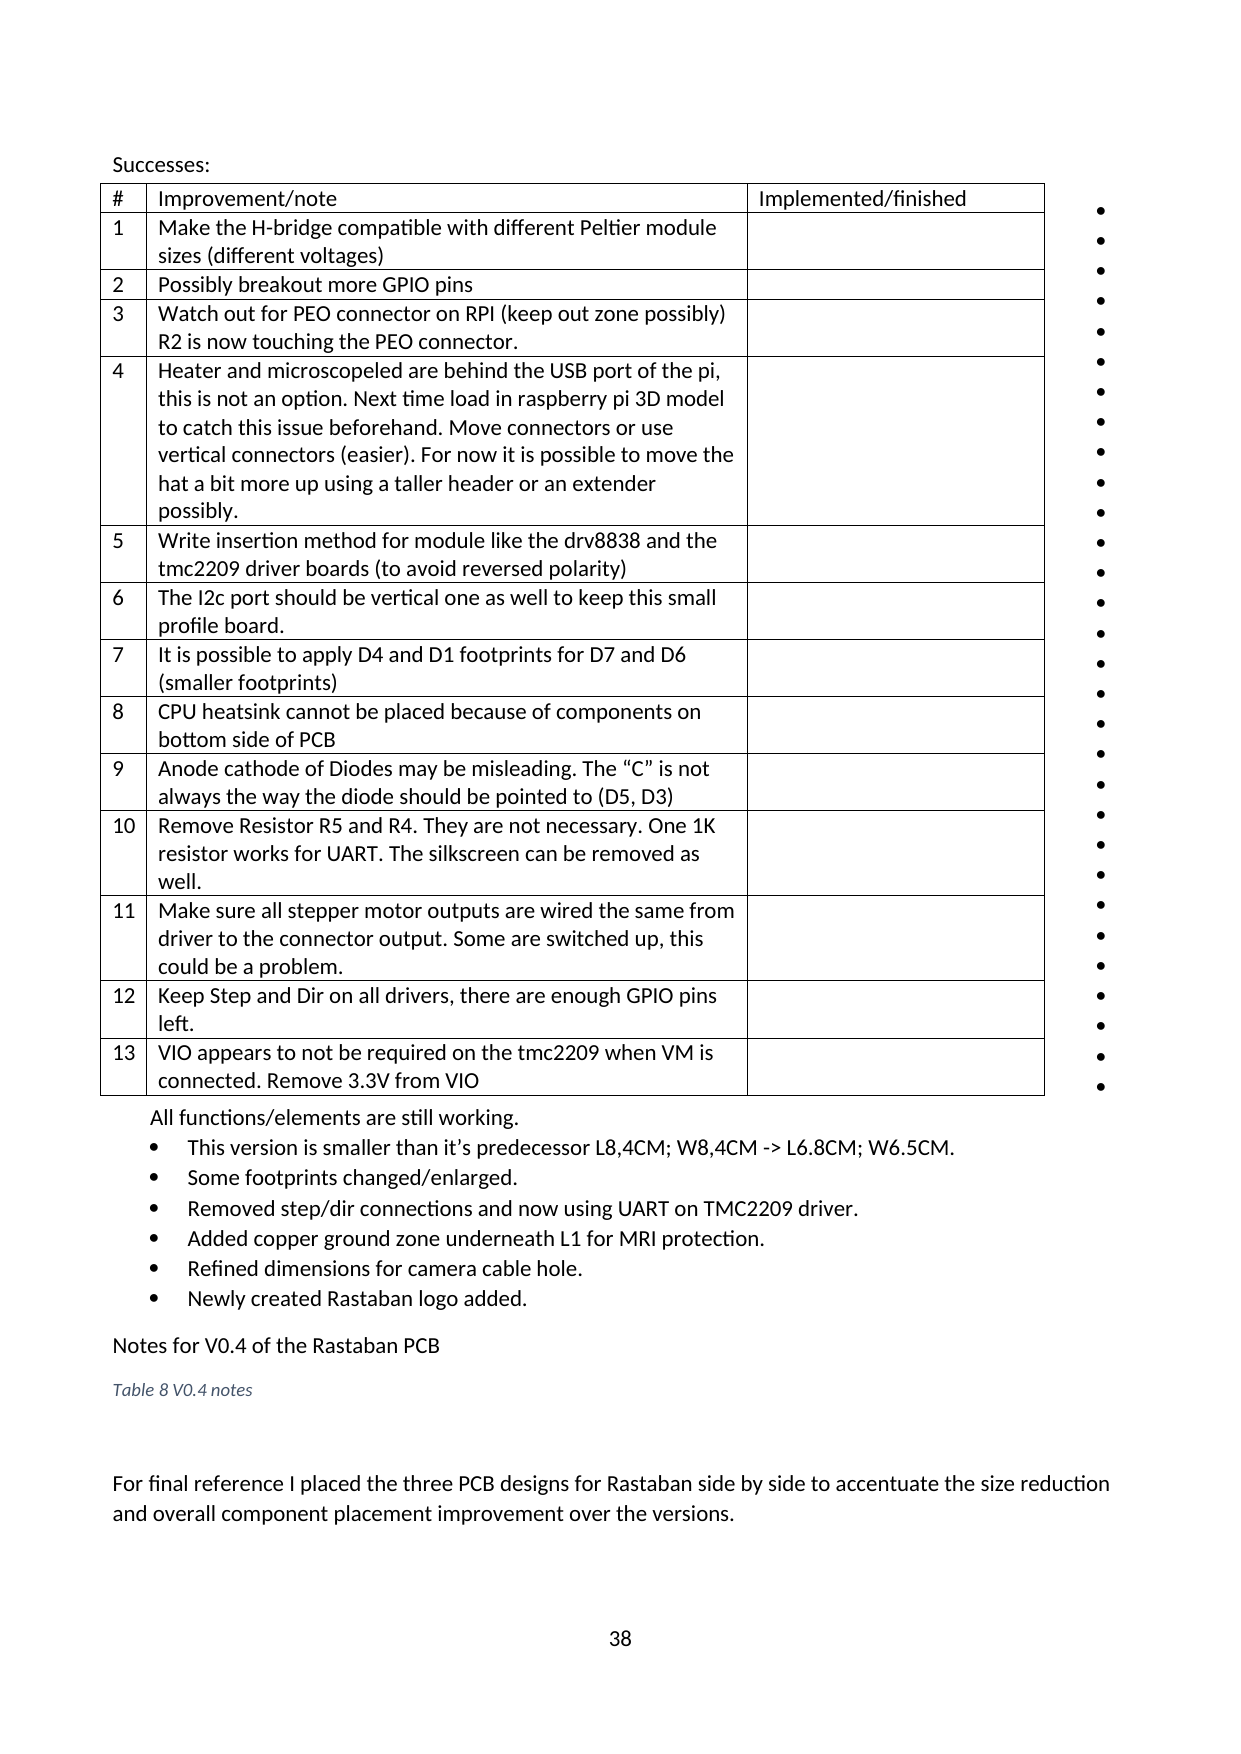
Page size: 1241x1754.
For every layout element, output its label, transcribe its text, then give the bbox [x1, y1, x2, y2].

table_cell [748, 213, 1044, 269]
table_cell 6 [101, 583, 146, 639]
table_cell [748, 270, 1044, 298]
table_cell Remove Resistor R5 and R4. They are not necessary. One 1K resistor works for UART. The silkscreen can be removed as well. [147, 811, 747, 895]
table_cell 8 [101, 697, 146, 753]
table_cell VIO appears to not be required on the tmc2209 when VM is connected. Remove 3.3V from VIO [147, 1039, 747, 1094]
list Removed step/dir connections and now using UART on TMC2209 driver. [150, 1194, 1128, 1222]
table_cell The I2c port should be vertical one as well to keep this small profile board. [147, 583, 747, 639]
text Notes for V0.4 of the Rastaban PCB [112, 1331, 1128, 1359]
table_cell Anode cathode of Diodes may be misleading. The “C” is not always the way the diode should be pointed to (D5, D3) [147, 754, 747, 810]
table_cell 1 [101, 213, 146, 269]
table_cell CPU heatsink cannot be placed because of components on bottom side of PCB [147, 697, 747, 753]
table_cell [748, 981, 1044, 1037]
table_cell [748, 583, 1044, 639]
table_cell Possibly breakout more GPIO pins [147, 270, 747, 298]
table_cell Heater and microscopeled are behind the USB port of the pi, this is not an option. Next time load in raspberry pi 3D model to catch this issue beforehand. Move connectors or use vertical connectors (easier). For now it is possible to move the hat a bit more up using a taller header or an extender possibly. [147, 357, 747, 525]
text Successes: [112, 150, 1128, 178]
table_header Implemented/finished [748, 184, 1044, 212]
list Newly created Rastaban logo added. [150, 1284, 1128, 1312]
text For final reference I placed the three PCB designs for Rastaban side by side to accentuate the size reduction and overall component placement improvement over the versions. [112, 1469, 1128, 1527]
table_cell Write insertion method for module like the drv8838 and the tmc2209 driver boards (to avoid reversed polarity) [147, 526, 747, 582]
table_cell 4 [101, 357, 146, 525]
list All functions/elements are still working. [150, 197, 1128, 1131]
table_cell [748, 896, 1044, 980]
table_cell 11 [101, 896, 146, 980]
table_header # [101, 184, 146, 212]
table_cell 13 [101, 1039, 146, 1094]
table_cell 12 [101, 981, 146, 1037]
table_cell [748, 1039, 1044, 1094]
table_cell 3 [101, 300, 146, 356]
table_cell Make sure all stepper motor outputs are wired the same from driver to the connector output. Some are switched up, this could be a problem. [147, 896, 747, 980]
list This version is smaller than it’s predecessor L8,4CM; W8,4CM -> L6.8CM; W6.5CM. [150, 1133, 1128, 1161]
table_header Improvement/note [147, 184, 747, 212]
table_cell Watch out for PEO connector on RPI (keep out zone possibly) R2 is now touching the PEO connector. [147, 300, 747, 356]
table_cell It is possible to apply D4 and D1 footprints for D7 and D6 (smaller footprints) [147, 640, 747, 696]
table_cell [748, 754, 1044, 810]
table_cell [748, 357, 1044, 525]
table_cell Keep Step and Dir on all drivers, there are enough GPIO pins left. [147, 981, 747, 1037]
table_cell [748, 526, 1044, 582]
list Added copper ground zone underneath L1 for MRI protection. [150, 1224, 1128, 1252]
table_cell 2 [101, 270, 146, 298]
table_cell [748, 640, 1044, 696]
table_cell [748, 697, 1044, 753]
table_cell [748, 811, 1044, 895]
table_cell [748, 300, 1044, 356]
table_cell Make the H-bridge compatible with different Peltier module sizes (different voltages) [147, 213, 747, 269]
table_cell 9 [101, 754, 146, 810]
text Table 8 V0.4 notes [112, 1378, 1128, 1401]
table_cell 7 [101, 640, 146, 696]
list Some footprints changed/enlarged. [150, 1163, 1128, 1192]
table_cell 10 [101, 811, 146, 895]
list Refined dimensions for camera cable hole. [150, 1254, 1128, 1282]
table_cell 5 [101, 526, 146, 582]
